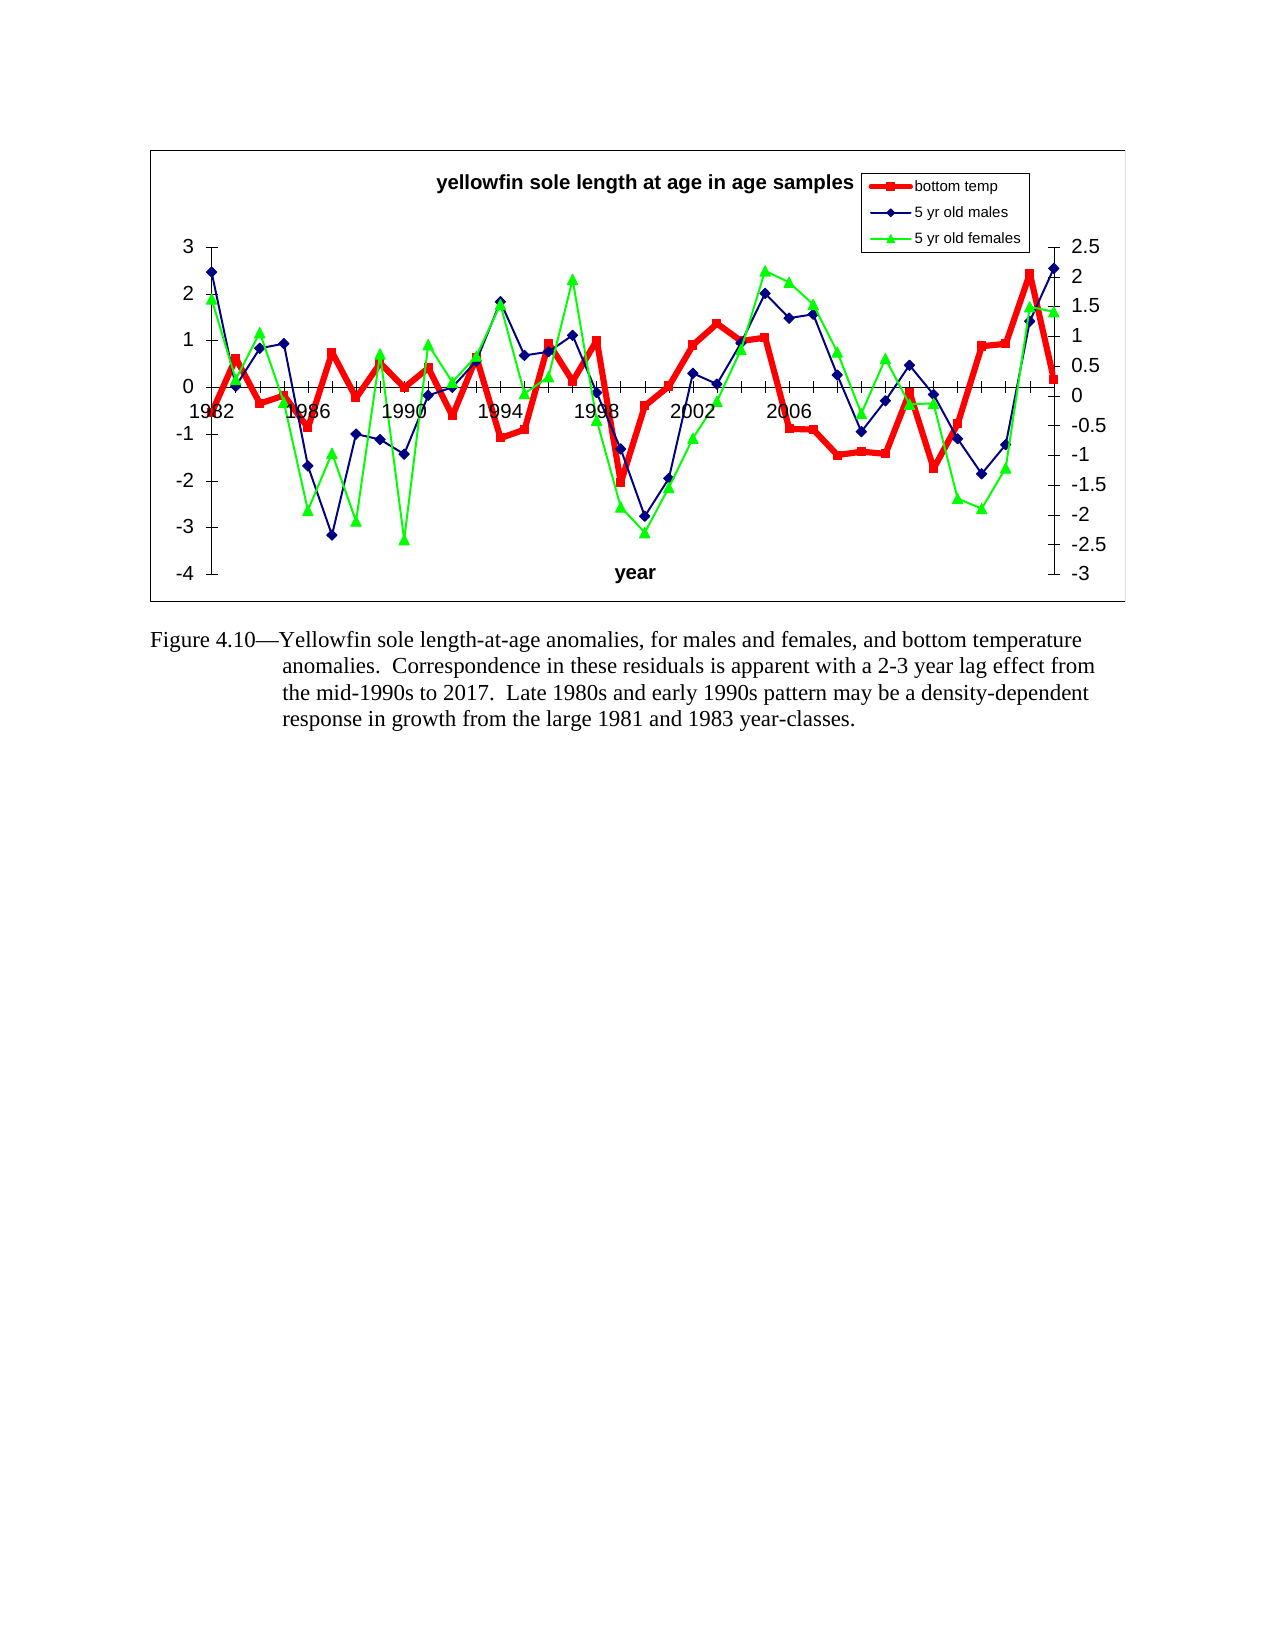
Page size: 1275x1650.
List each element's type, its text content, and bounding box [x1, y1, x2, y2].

subtitle Figure 4.10—Yellowfin sole length-at-age anomalies, for males and females, and bottom temperature anomalies. Correspondence in these residuals is apparent with a 2-3 year lag effect from the mid-1990s to 2017. Late 1980s and early 1990s pattern may be a density-dependent response in growth from the large 1981 and 1983 year-classes. [150, 626, 1125, 732]
